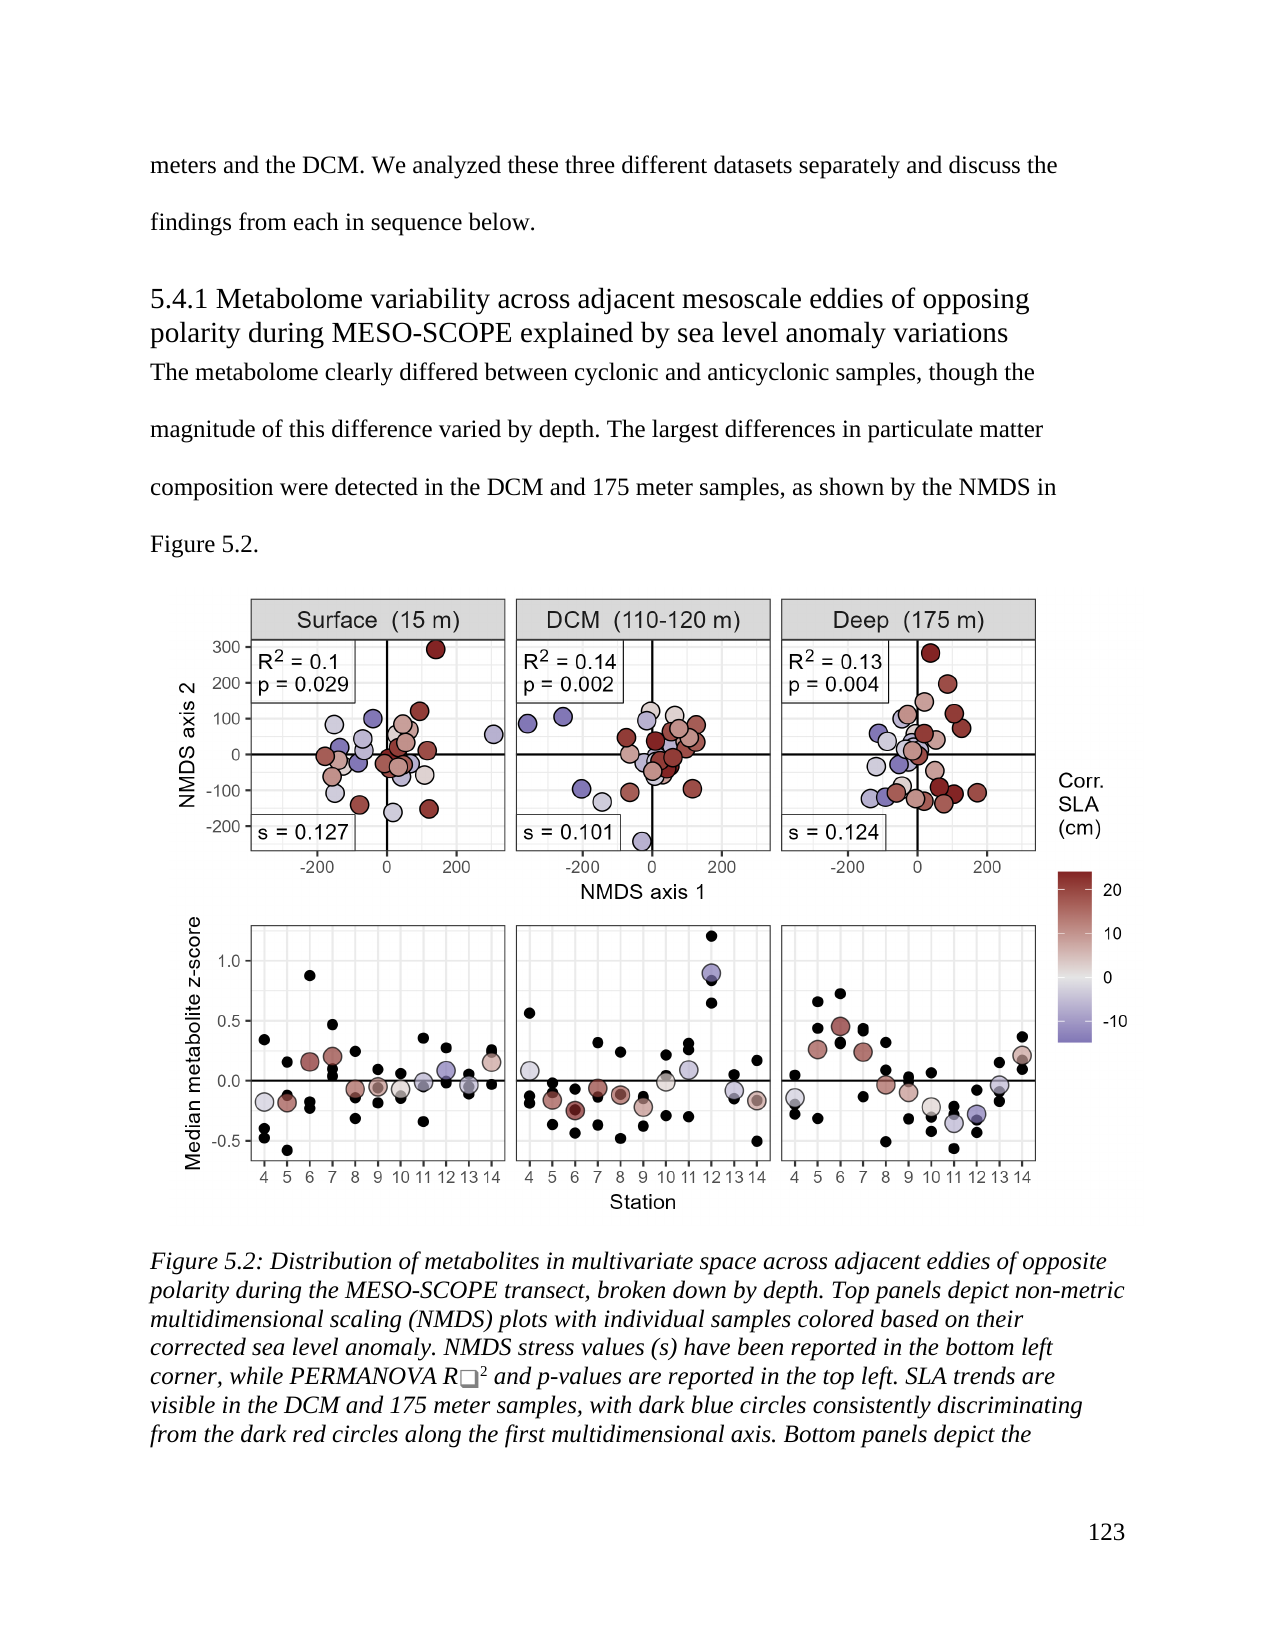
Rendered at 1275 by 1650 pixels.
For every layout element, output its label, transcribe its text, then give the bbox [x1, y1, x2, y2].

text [150, 150, 1125, 236]
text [150, 1246, 1125, 1447]
picture [168, 587, 1144, 1226]
subtitle 5.4.1 Metabolome variability across adjacent mesoscale eddies of opposing polarity during MESO-SCOPE explained by sea level anomaly variations [150, 282, 1125, 349]
text The metabolome clearly differed between cyclonic and anticyclonic samples, though the magnitude of this difference varied by depth. The largest differences in particulate matter composition were detected in the DCM and 175 meter samples, as shown by the NMDS in Figure 5.2. [150, 357, 1125, 558]
